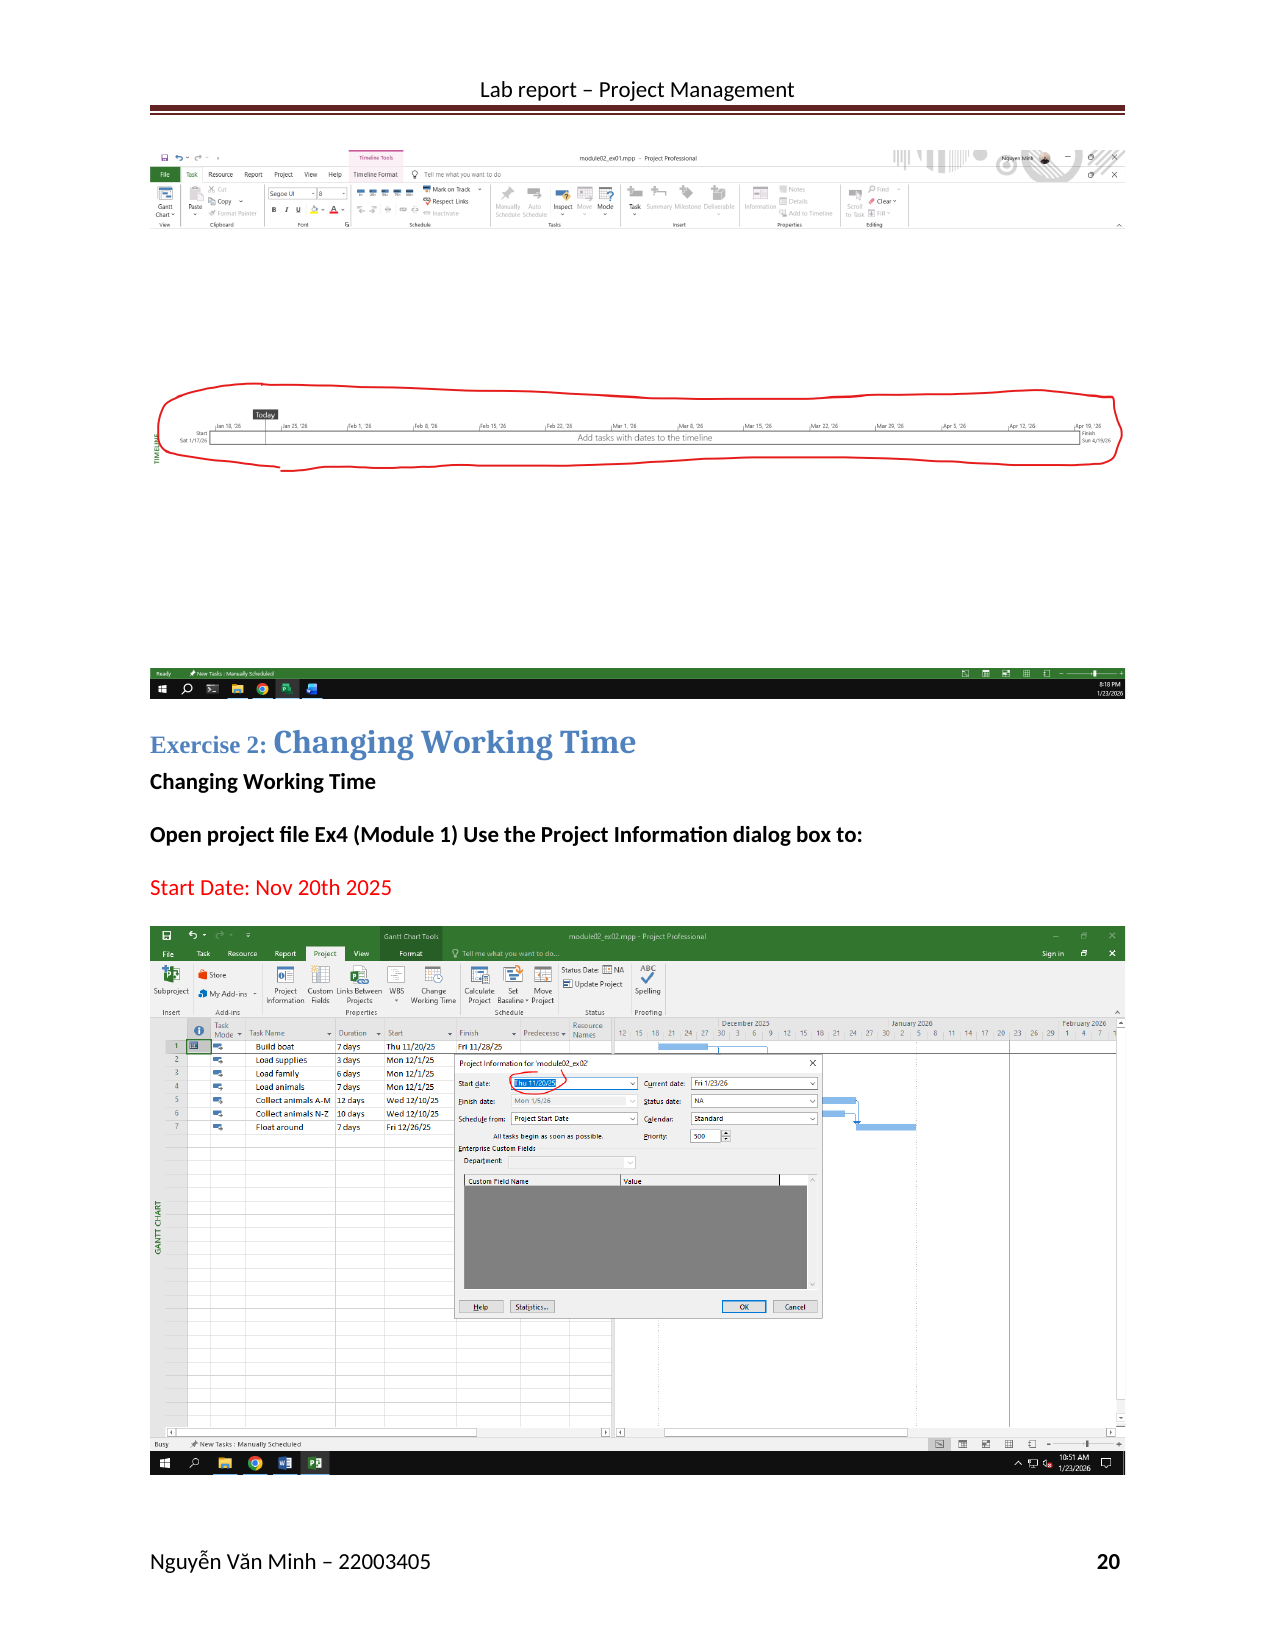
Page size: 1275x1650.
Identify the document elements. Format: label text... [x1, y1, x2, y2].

text Start Date: Nov 20th 2025 [150, 873, 1125, 902]
text Open project file Ex4 (Module 1) Use the Project Information dialog box to: [150, 821, 1125, 848]
picture [150, 926, 1125, 1475]
text Changing Working Time [150, 767, 1125, 796]
picture [150, 150, 1125, 699]
subtitle Exercise 2: Changing Working Time [150, 723, 1125, 762]
